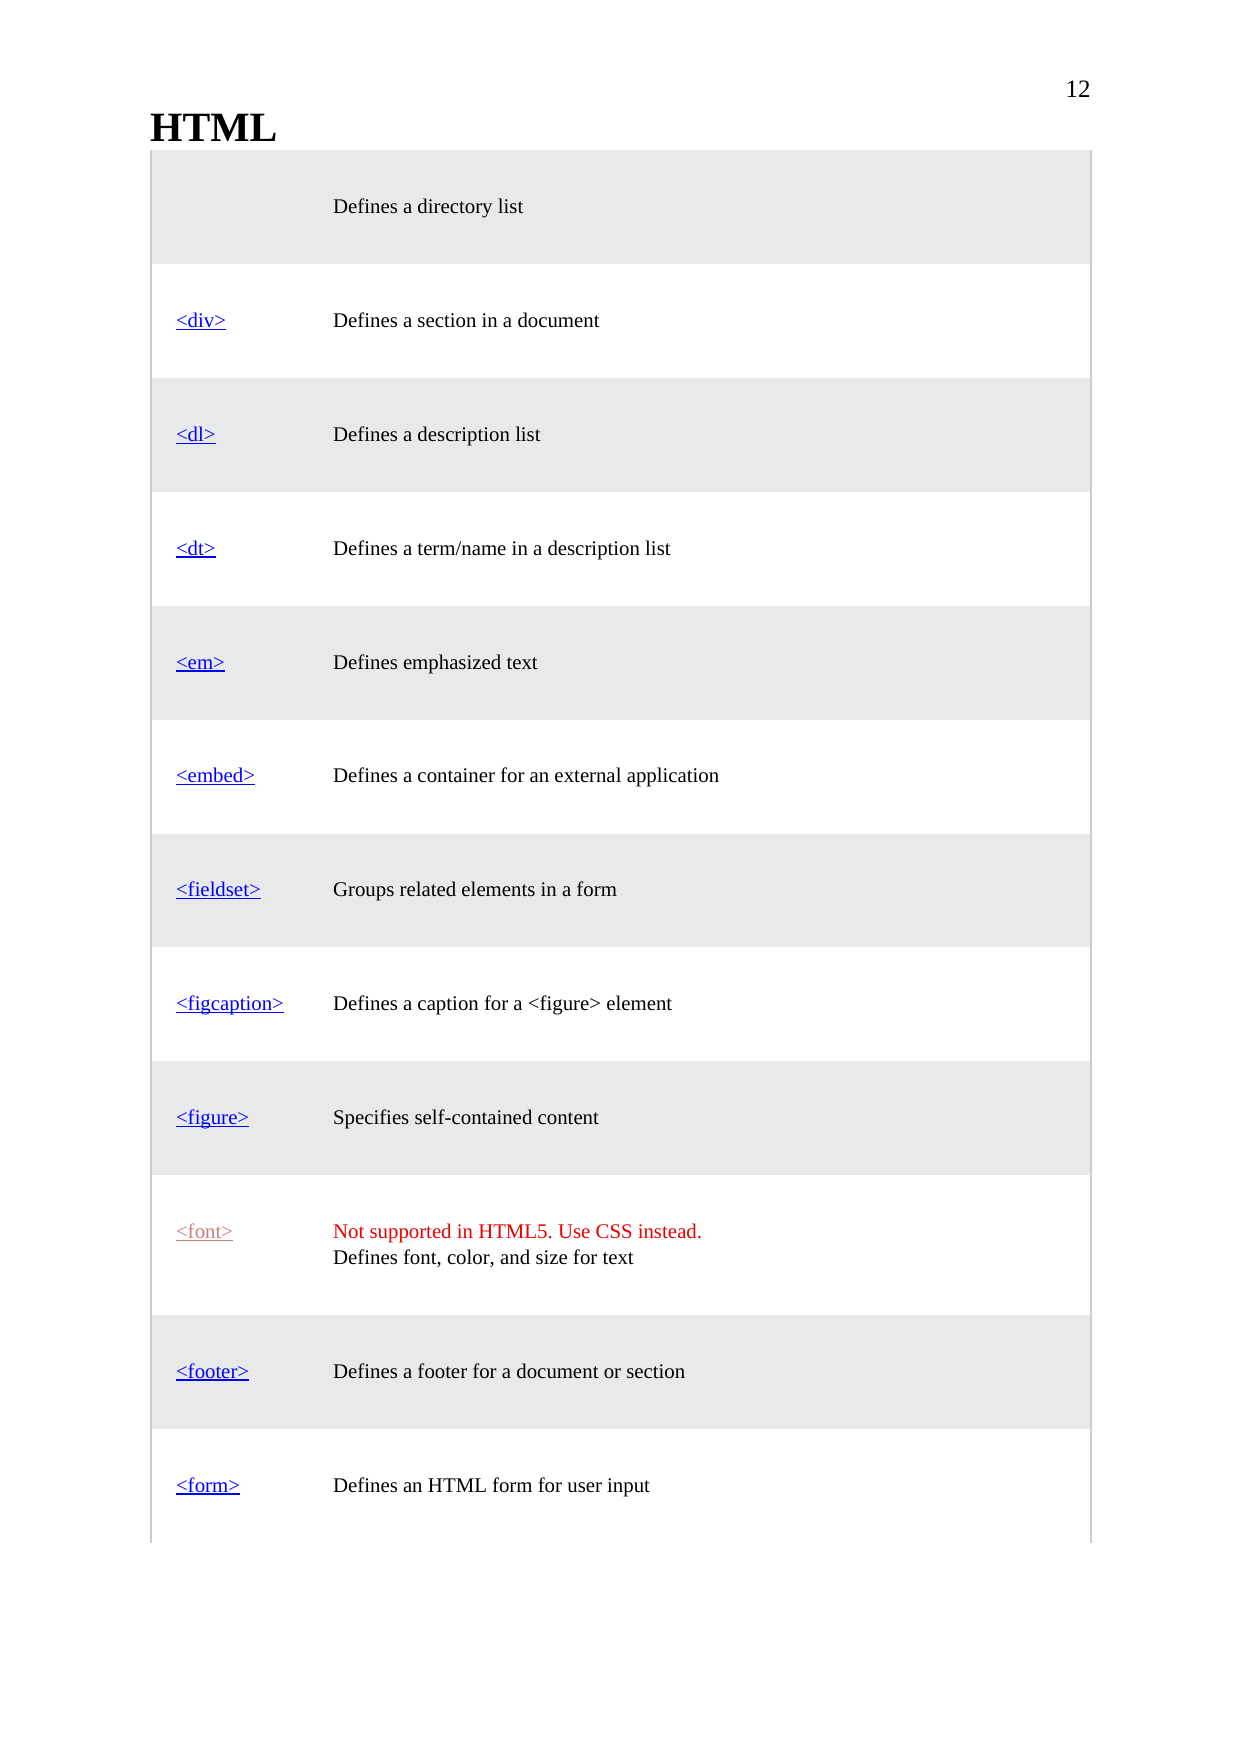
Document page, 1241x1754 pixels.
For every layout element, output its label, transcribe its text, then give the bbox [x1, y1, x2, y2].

table_cell Defines emphasized text [320, 606, 1090, 720]
table_cell <figure> [152, 1061, 320, 1175]
table_cell <div> [152, 264, 320, 378]
table_cell <fieldset> [152, 834, 320, 947]
table_cell Defines a section in a document [320, 264, 1090, 378]
table_cell <embed> [152, 720, 320, 833]
table_cell Not supported in HTML5. Use CSS instead. Defines font, color, and size for text [320, 1175, 1090, 1315]
table_cell Defines a term/name in a description list [320, 492, 1090, 606]
table_cell Defines a caption for a <figure> element [320, 948, 1090, 1061]
table_cell <figcaption> [152, 948, 320, 1061]
table_cell Defines an HTML form for user input [320, 1429, 1090, 1543]
table_cell <font> [152, 1175, 320, 1315]
table_cell Specifies self-contained content [320, 1061, 1090, 1175]
table_cell Defines a footer for a document or section [320, 1315, 1090, 1429]
table_cell <footer> [152, 1315, 320, 1429]
table_cell Groups related elements in a form [320, 834, 1090, 947]
table_cell Defines a container for an external application [320, 720, 1090, 833]
table_cell <form> [152, 1429, 320, 1543]
table_cell <em> [152, 606, 320, 720]
table_cell <dt> [152, 492, 320, 606]
table_cell Defines a description list [320, 378, 1090, 492]
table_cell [320, 150, 1090, 264]
table_cell <dir> [152, 150, 320, 264]
table_cell <dl> [152, 378, 320, 492]
